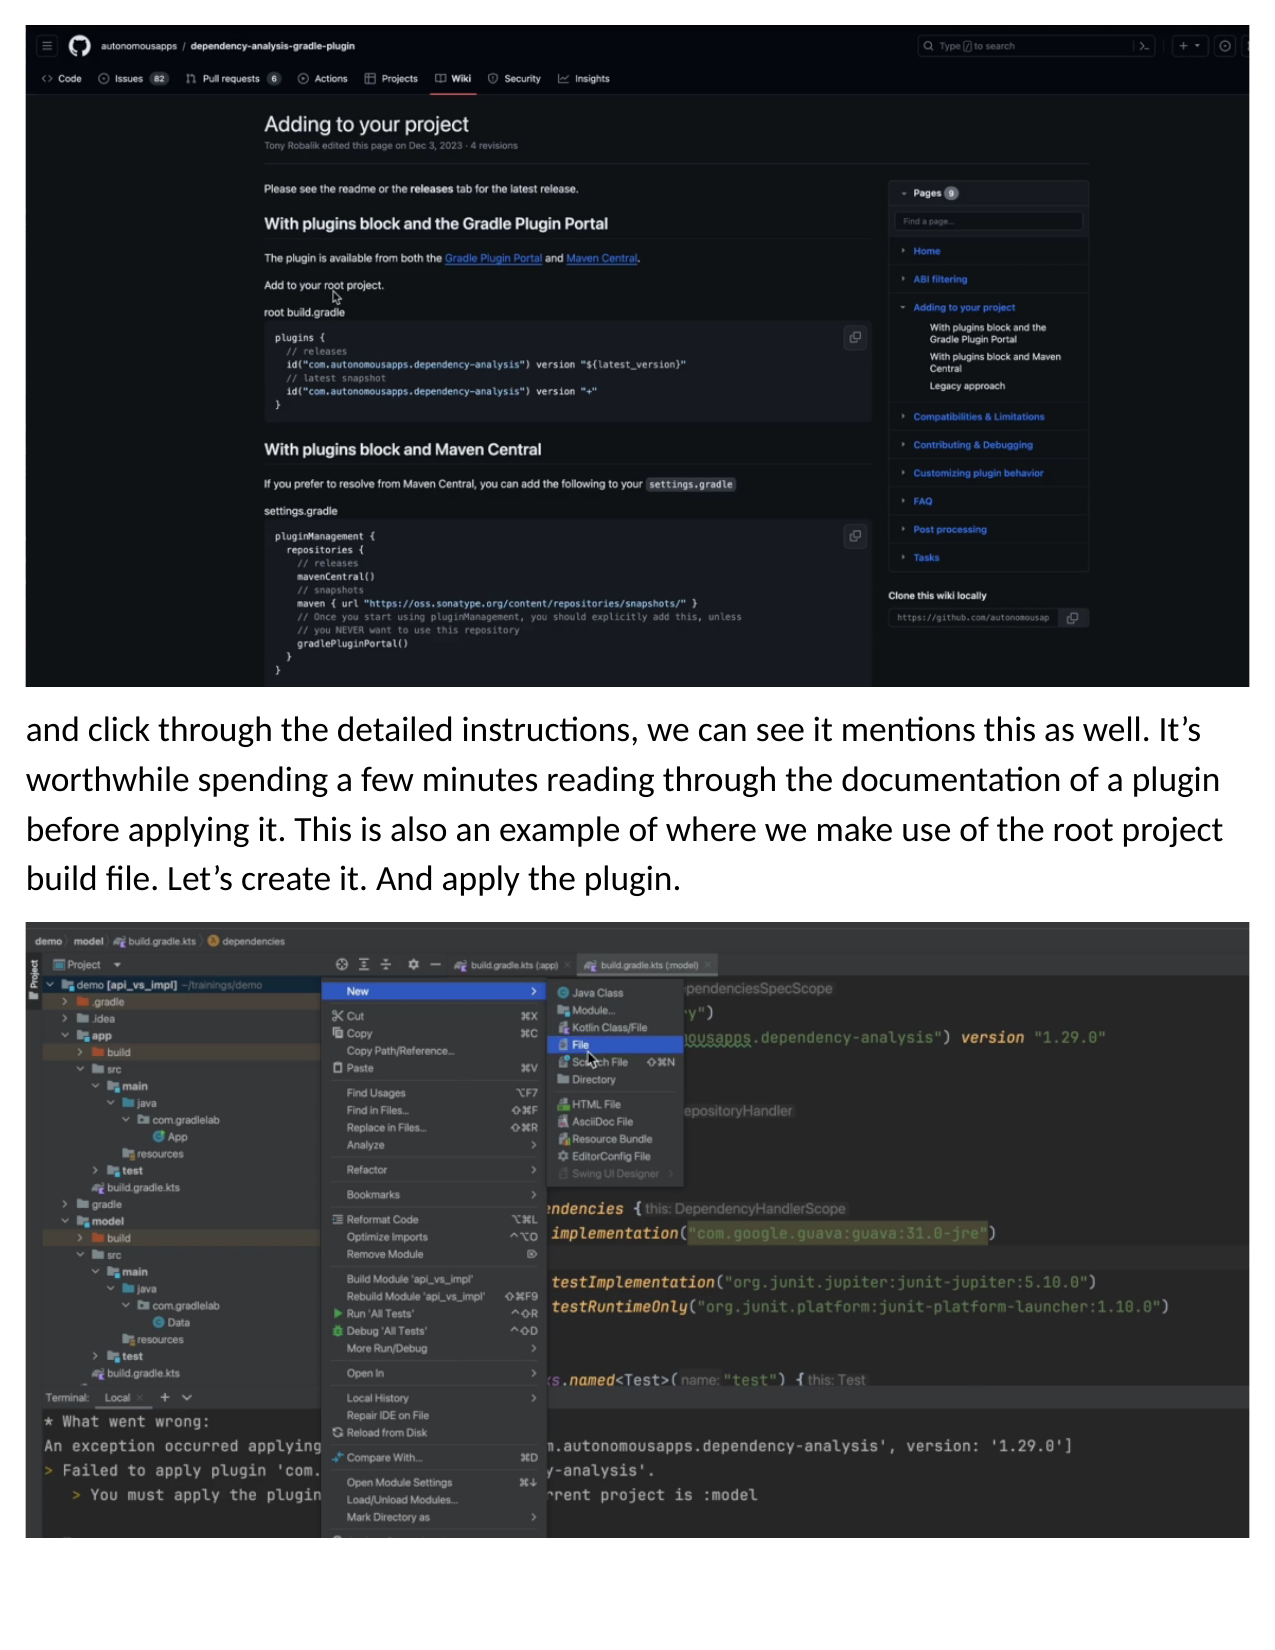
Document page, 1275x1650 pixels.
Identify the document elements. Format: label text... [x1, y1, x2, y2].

text and click through the detailed instructions, we can see it mentions this as well. It’s worthwhile spending a few minutes reading through the documentation of a plugin before applying it. This is also an example of where we make use of the root project build file. Let’s create it. And apply the plugin. [26, 707, 1249, 900]
picture [25, 25, 1250, 687]
picture [25, 922, 1250, 1538]
